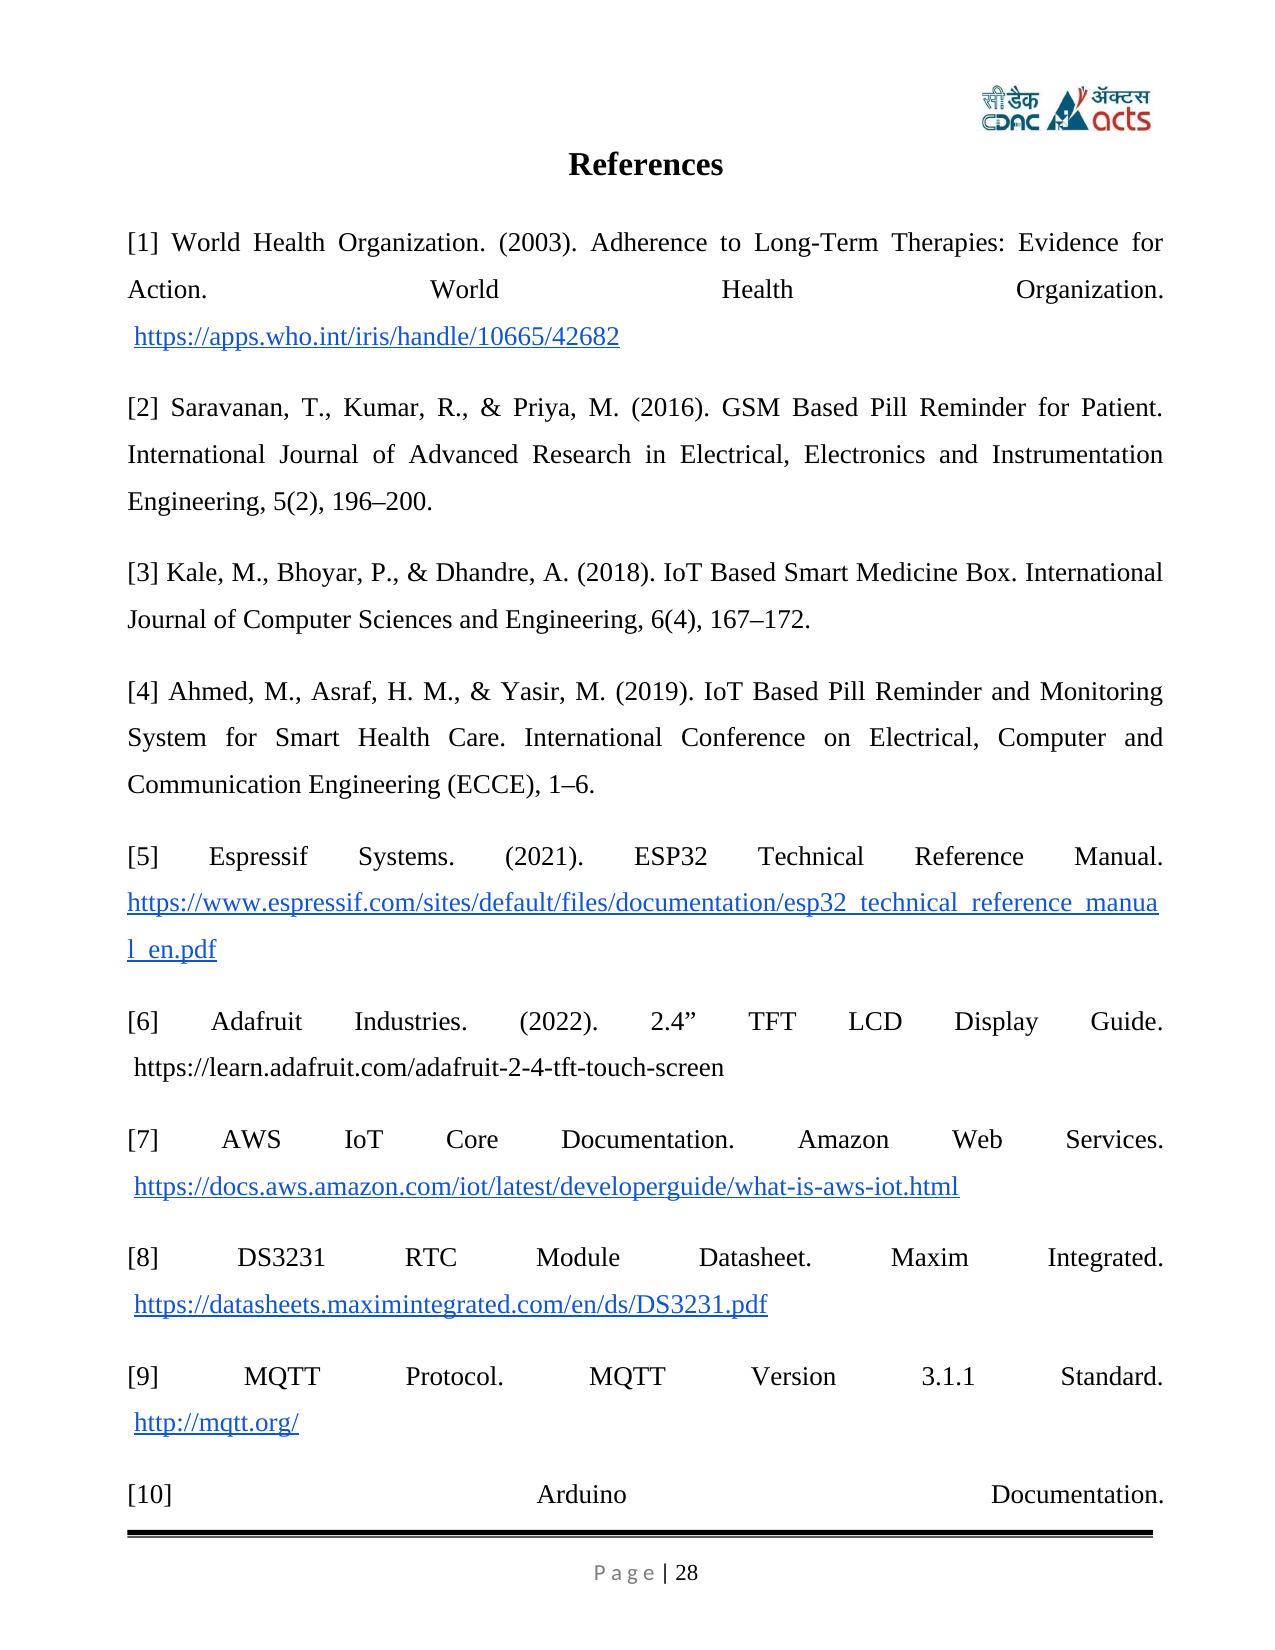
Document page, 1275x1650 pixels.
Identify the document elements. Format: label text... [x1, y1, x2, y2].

text [8] DS3231 RTC Module Datasheet. Maxim Integrated. https://datasheets.maximintegrated.com/en/ds/DS3231.pdf [127, 1241, 1164, 1319]
text [3] Kale, M., Bhoyar, P., & Dhandre, A. (2018). IoT Based Smart Medicine Box. International Journal of Computer Sciences and Engineering, 6(4), 167–172. [127, 556, 1164, 634]
text [6] Adafruit Industries. (2022). 2.4” TFT LCD Display Guide. https://learn.adafruit.com/adafruit-2-4-tft-touch-screen [127, 1004, 1164, 1082]
text [5] Espressif Systems. (2021). ESP32 Technical Reference Manual. https://www.espressif.com/sites/default/files/documentation/esp32_technical_reference_manual_en.pdf [127, 839, 1164, 964]
text [9] MQTT Protocol. MQTT Version 3.1.1 Standard. http://mqtt.org/ [127, 1359, 1164, 1437]
text [2] Saravanan, T., Kumar, R., & Priya, M. (2016). GSM Based Pill Reminder for Patient. International Journal of Advanced Research in Electrical, Electronics and Instrumentation Engineering, 5(2), 196–200. [127, 391, 1164, 516]
text [1] World Health Organization. (2003). Adherence to Long-Term Therapies: Evidence for Action. World Health Organization. https://apps.who.int/iris/handle/10665/42682 [127, 226, 1164, 351]
picture [975, 81, 1154, 131]
text [7] AWS IoT Core Documentation. Amazon Web Services. https://docs.aws.amazon.com/iot/latest/developerguide/what-is-aws-iot.html [127, 1123, 1164, 1201]
text [4] Ahmed, M., Asraf, H. M., & Yasir, M. (2019). IoT Based Pill Reminder and Monitoring System for Smart Health Care. International Conference on Electrical, Computer and Communication Engineering (ECCE), 1–6. [127, 674, 1164, 799]
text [127, 1478, 1164, 1509]
text References [127, 144, 1164, 182]
